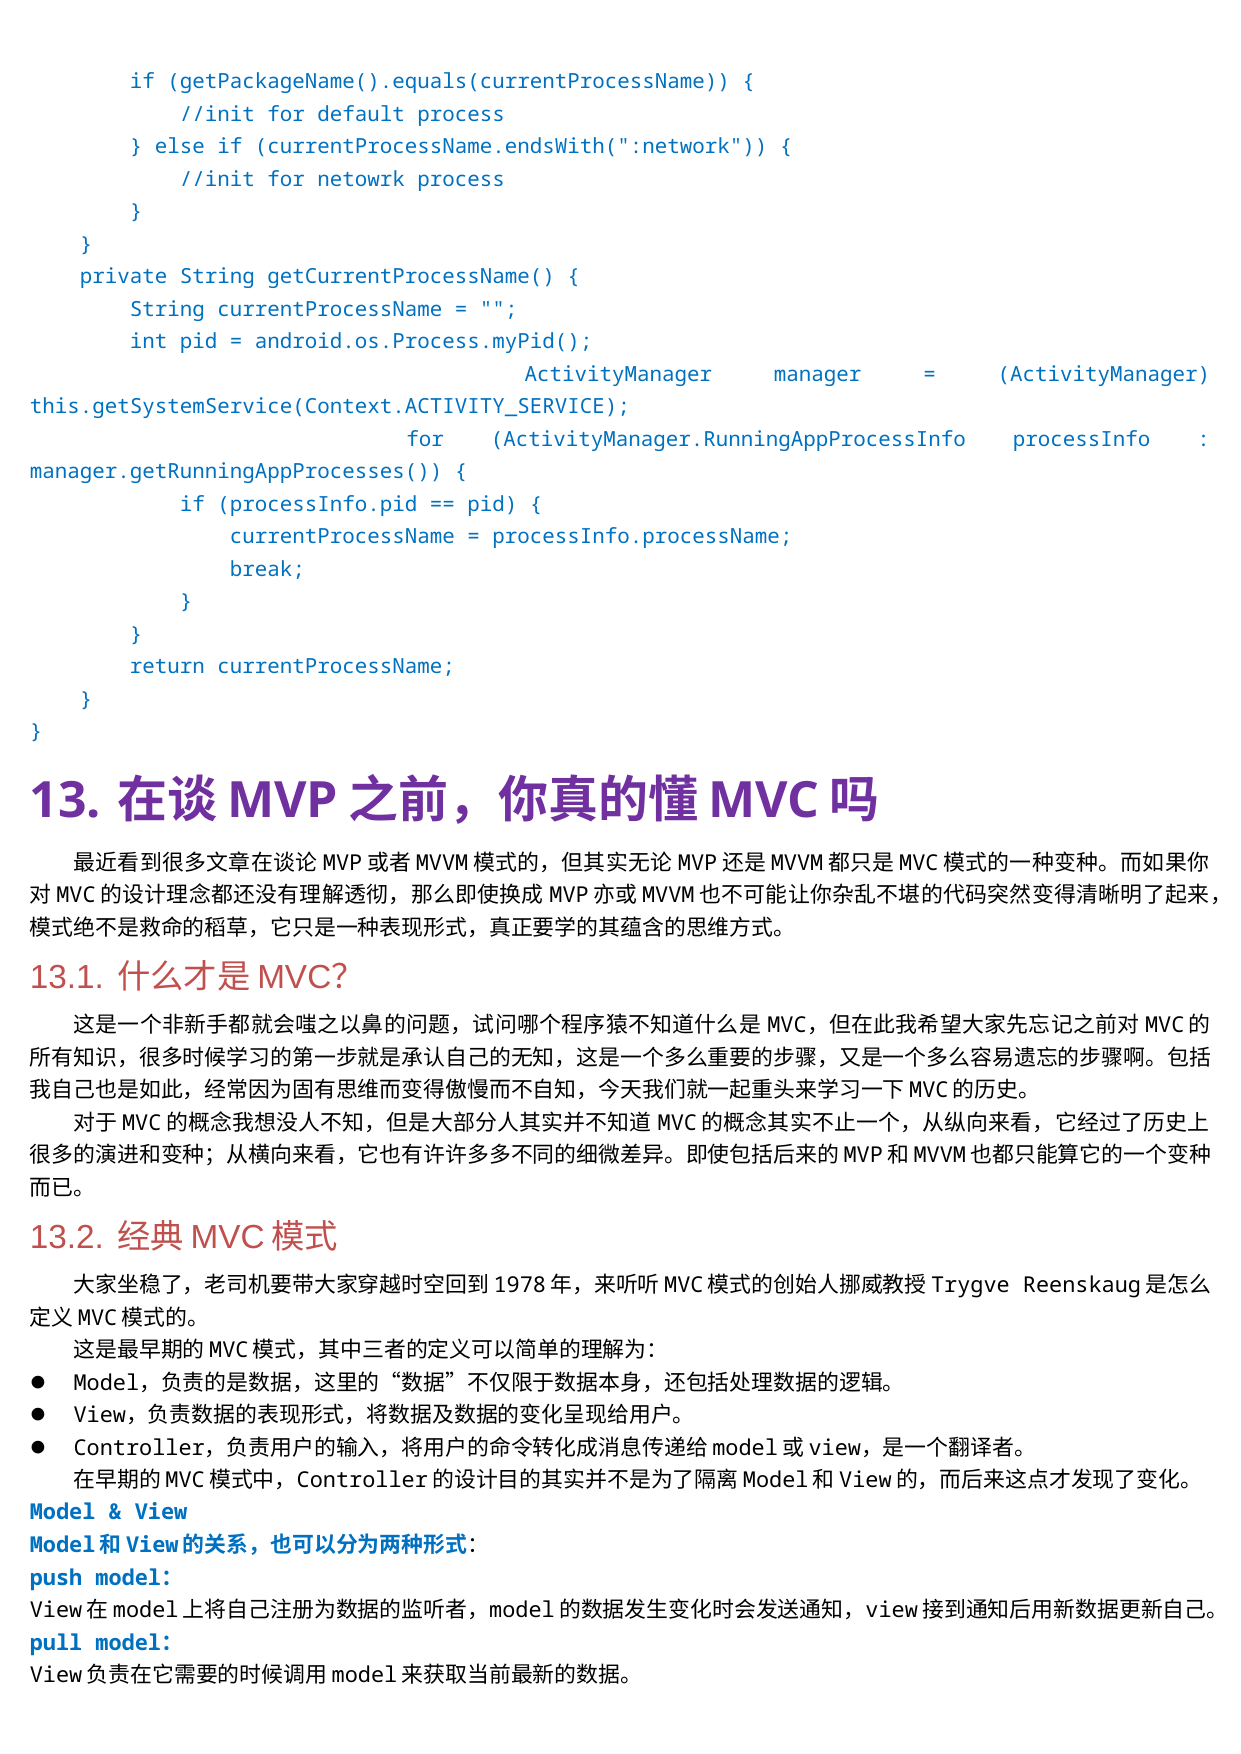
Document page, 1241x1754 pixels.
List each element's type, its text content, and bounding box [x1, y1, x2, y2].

subtitle 在谈MVP之前，你真的懂MVC吗 [29, 747, 1211, 844]
list private String getCurrentProcessName() { [29, 259, 1211, 292]
text 这是一个非新手都就会嗤之以鼻的问题，试问哪个程序猿不知道什么是MVC，但在此我希望大家先忘记之前对MVC的所有知识，很多时候学习的第一步就是承认自己的无知，这是一个多么重要的步骤，又是一个多么容易遗忘的步骤啊。包括我自己也是如此，经常因为固有思维而变得傲慢而不自知，今天我们就一起重头来学习一下MVC的历史。 [29, 1007, 1211, 1104]
list Model，负责的是数据，这里的“数据”不仅限于数据本身，还包括处理数据的逻辑。 [29, 1364, 1211, 1397]
text View负责在它需要的时候调用model来获取当前最新的数据。 [29, 1657, 1211, 1689]
text push model： [29, 1559, 1211, 1592]
list String currentProcessName = ""; [29, 292, 1211, 324]
text pull model： [29, 1624, 1211, 1657]
subtitle 什么才是MVC？ [29, 942, 1211, 1007]
list } [29, 714, 1211, 747]
text View在model上将自己注册为数据的监听者，model的数据发生变化时会发送通知，view接到通知后用新数据更新自己。 [29, 1592, 1211, 1624]
list if (getPackageName().equals(currentProcessName)) { [29, 64, 1211, 97]
list int pid = android.os.Process.myPid(); [29, 324, 1211, 357]
list } [29, 682, 1211, 714]
text Model & View [29, 1494, 1211, 1527]
list Controller，负责用户的输入，将用户的命令转化成消息传递给model或view，是一个翻译者。 [29, 1429, 1211, 1462]
list } [29, 617, 1211, 649]
list if (processInfo.pid == pid) { [29, 487, 1211, 519]
text 最近看到很多文章在谈论MVP或者MVVM模式的，但其实无论MVP还是MVVM都只是MVC模式的一种变种。而如果你对MVC的设计理念都还没有理解透彻，那么即使换成MVP亦或MVVM也不可能让你杂乱不堪的代码突然变得清晰明了起来，模式绝不是救命的稻草，它只是一种表现形式，真正要学的其蕴含的思维方式。 [29, 844, 1211, 942]
list //init for netowrk process [29, 162, 1211, 194]
text 对于MVC的概念我想没人不知，但是大部分人其实并不知道MVC的概念其实不止一个，从纵向来看，它经过了历史上很多的演进和变种；从横向来看，它也有许许多多不同的细微差异。即使包括后来的MVP和MVVM也都只能算它的一个变种而已。 [29, 1104, 1211, 1202]
list //init for default process [29, 97, 1211, 129]
text 大家坐稳了，老司机要带大家穿越时空回到1978年，来听听MVC模式的创始人挪威教授Trygve Reenskaug是怎么定义MVC模式的。 [29, 1267, 1211, 1332]
list break; [29, 552, 1211, 584]
list } [29, 227, 1211, 259]
list } [29, 194, 1211, 227]
text 这是最早期的MVC模式，其中三者的定义可以简单的理解为： [29, 1332, 1211, 1364]
list } else if (currentProcessName.endsWith(":network")) { [29, 129, 1211, 162]
list return currentProcessName; [29, 649, 1211, 682]
list View，负责数据的表现形式，将数据及数据的变化呈现给用户。 [29, 1397, 1211, 1429]
list } [29, 584, 1211, 617]
list ActivityManager manager = (ActivityManager) this.getSystemService(Context.ACTIVITY_SERVICE); [29, 357, 1211, 422]
list currentProcessName = processInfo.processName; [29, 519, 1211, 552]
list for (ActivityManager.RunningAppProcessInfo processInfo : manager.getRunningAppProcesses()) { [29, 422, 1211, 487]
text 在早期的MVC模式中，Controller的设计目的其实并不是为了隔离Model和View的，而后来这点才发现了变化。 [29, 1462, 1211, 1494]
subtitle 经典MVC模式 [29, 1202, 1211, 1267]
text Model和View的关系，也可以分为两种形式： [29, 1527, 1211, 1559]
